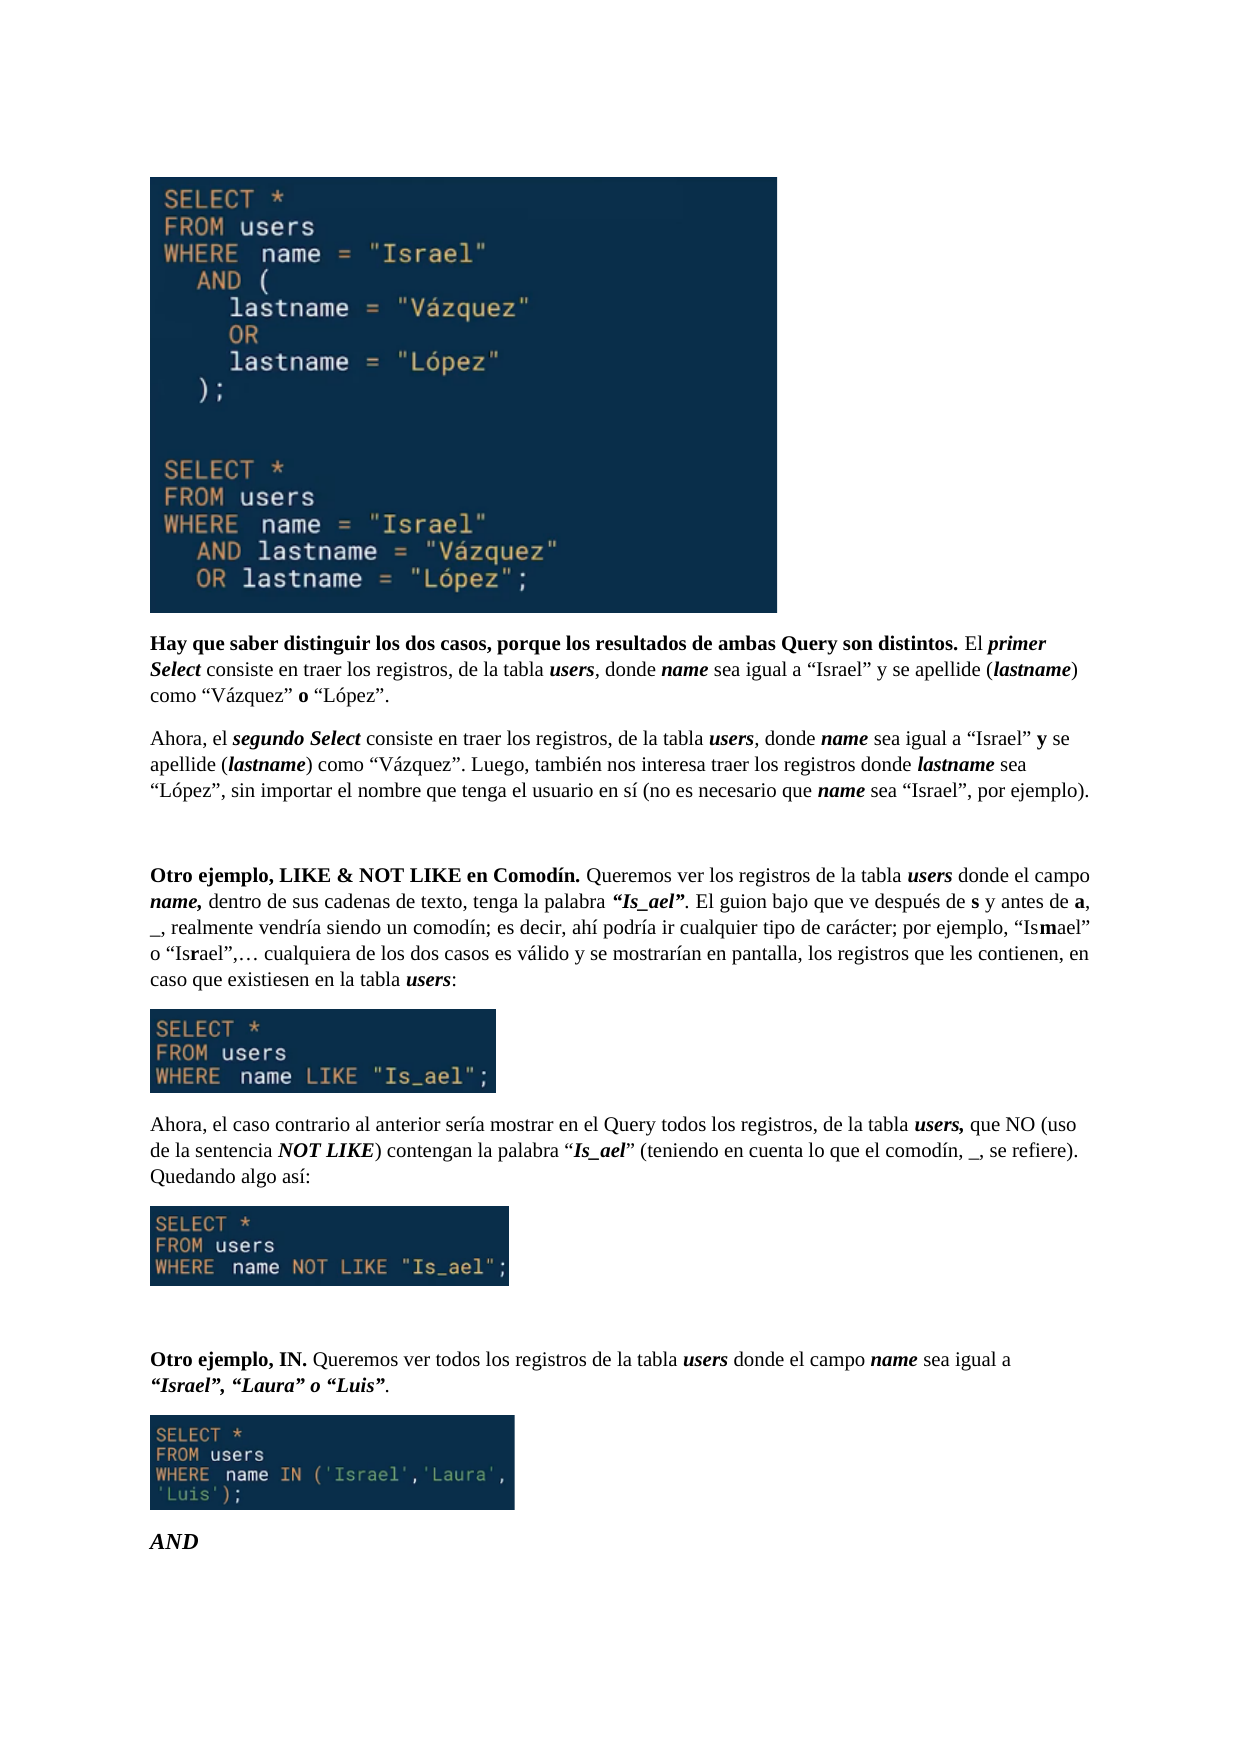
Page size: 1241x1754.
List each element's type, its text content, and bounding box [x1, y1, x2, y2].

text Ahora, el segundo Select consiste en traer los registros, de la tabla users, donde name sea igual a “Israel” y se apellide (lastname) como “Vázquez”. Luego, también nos interesa traer los registros donde lastname sea “López”, sin importar el nombre que tenga el usuario en sí (no es necesario que name sea “Israel”, por ejemplo). [150, 726, 1090, 802]
picture [150, 177, 778, 613]
picture [150, 1009, 496, 1093]
picture [150, 1415, 515, 1510]
text Otro ejemplo, IN. Queremos ver todos los registros de la tabla users donde el campo name sea igual a “Israel”, “Laura” o “Luis”. [150, 1347, 1090, 1397]
picture [150, 1206, 509, 1286]
text Otro ejemplo, LIKE & NOT LIKE en Comodín. Queremos ver los registros de la tabla users donde el campo name, dentro de sus cadenas de texto, tenga la palabra “Is_ael”. El guion bajo que ve después de s y antes de a, _, realmente vendría siendo un comodín; es decir, ahí podría ir cualquier tipo de carácter; por ejemplo, “Ismael” o “Israel”,… cualquiera de los dos casos es válido y se mostrarían en pantalla, los registros que les contienen, en caso que existiesen en la tabla users: [150, 863, 1090, 991]
text Hay que saber distinguir los dos casos, porque los resultados de ambas Query son distintos. El primer Select consiste en traer los registros, de la tabla users, donde name sea igual a “Israel” y se apellide (lastname) como “Vázquez” o “López”. [150, 631, 1090, 707]
text AND [150, 1528, 1090, 1554]
text Ahora, el caso contrario al anterior sería mostrar en el Query todos los registros, de la tabla users, que NO (uso de la sentencia NOT LIKE) contengan la palabra “Is_ael” (teniendo en cuenta lo que el comodín, _, se refiere). Quedando algo así: [150, 1112, 1090, 1188]
